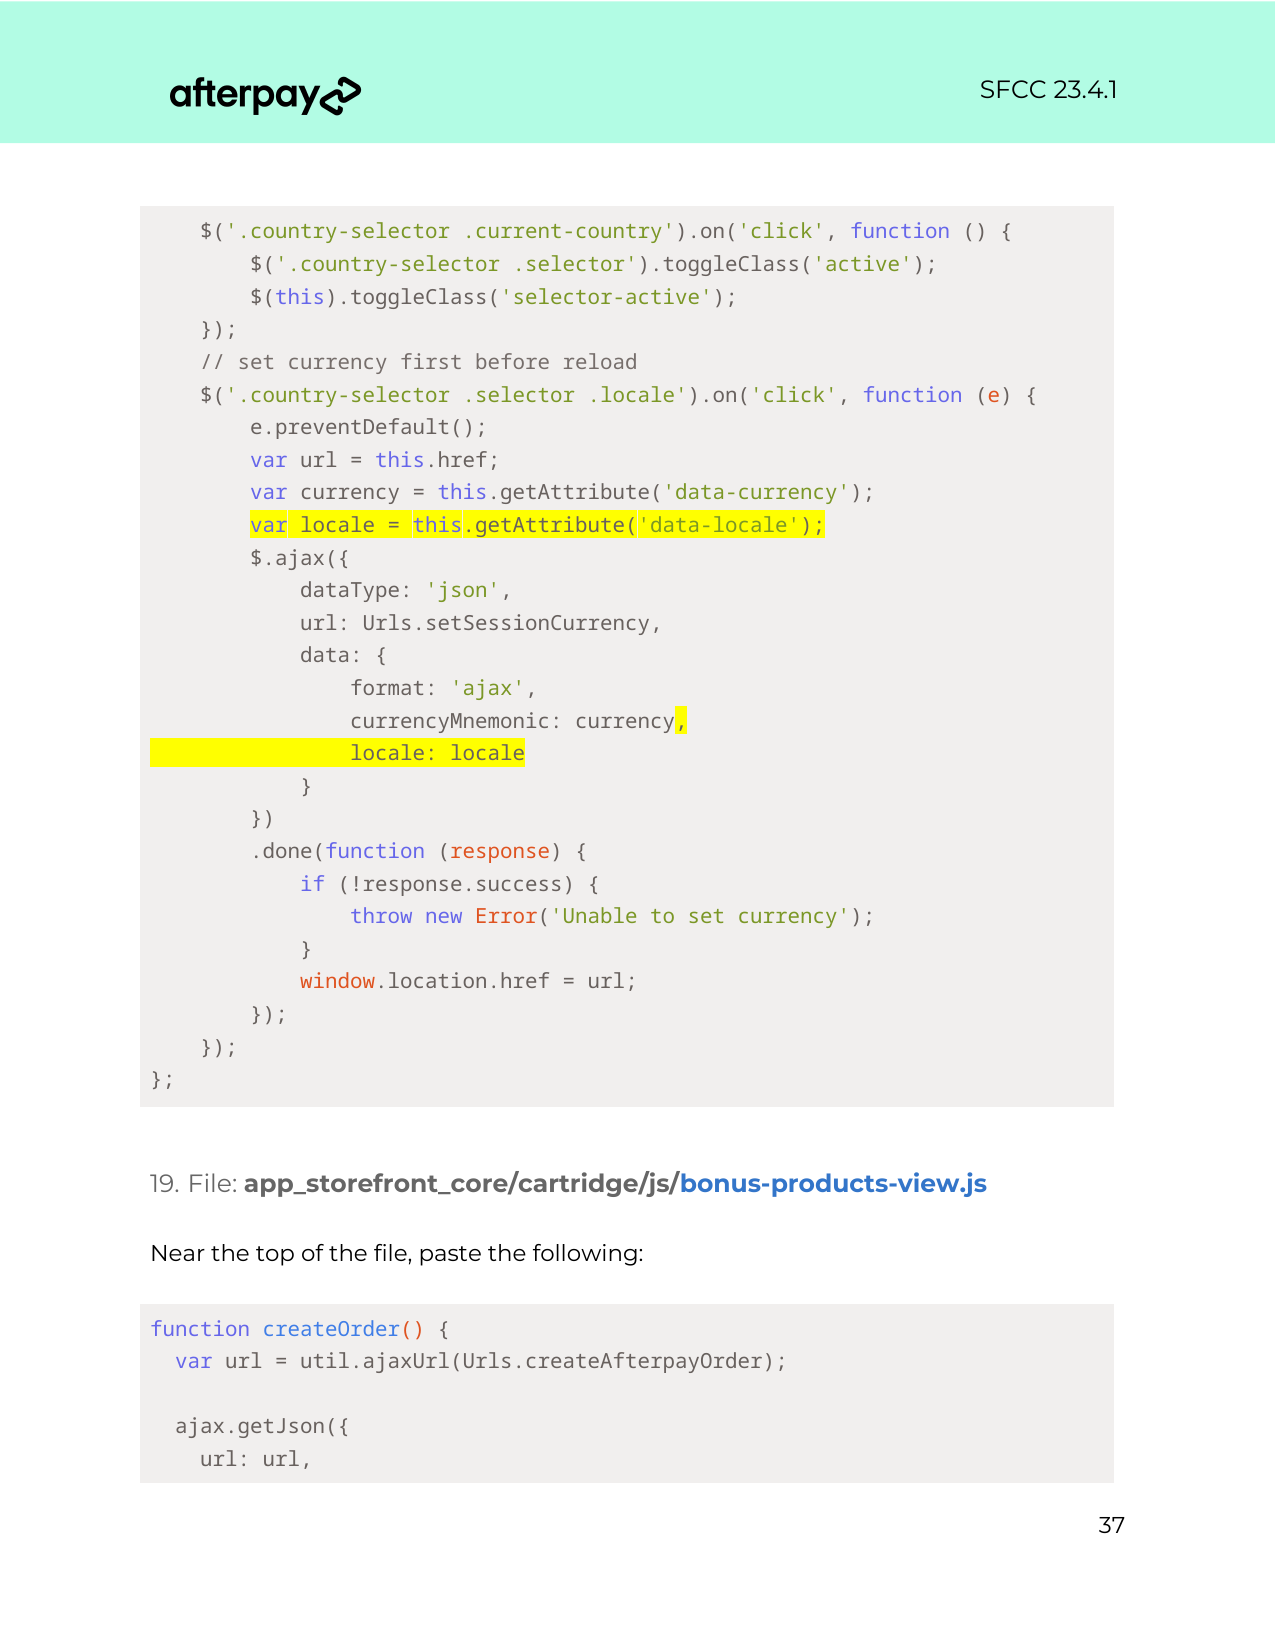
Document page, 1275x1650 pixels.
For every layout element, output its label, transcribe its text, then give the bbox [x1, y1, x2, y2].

text Near the top of the file, paste the following: [150, 1239, 1125, 1267]
picture [134, 48, 397, 144]
subtitle File: app_storefront_core/cartridge/js/bonus-products-view.js [150, 1168, 1125, 1199]
